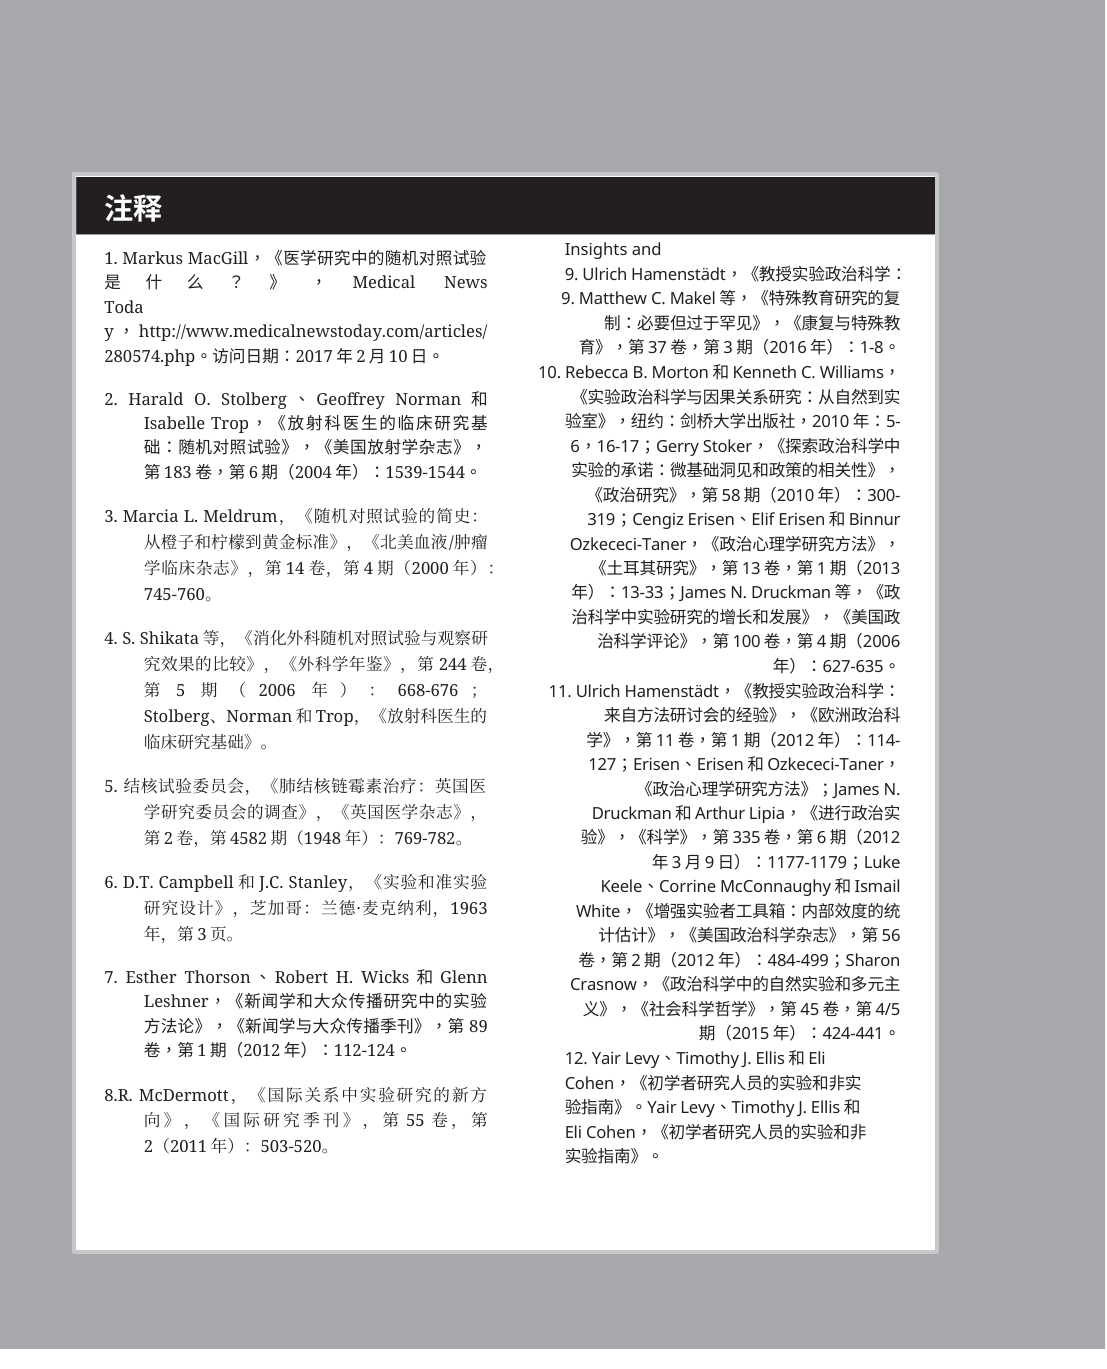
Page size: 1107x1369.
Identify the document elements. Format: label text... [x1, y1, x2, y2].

list 7. Esther Thorson、Robert H. Wicks和Glenn Leshner，《新闻学和大众传播研究中的实验方法论》，《新闻学与大众传播季刊》，第89卷，第1期（2012年）：112-124。 [104, 966, 487, 1062]
list 9. Ulrich Hamenstädt，《教授实验政治科学： [564, 262, 909, 285]
list 3. Marcia L. Meldrum，《随机对照试验的简史：从橙子和柠檬到黄金标准》，《北美血液/肿瘤学临床杂志》，第14卷，第4期（2000年）：745-760。 [104, 503, 487, 605]
list 10. Rebecca B. Morton和Kenneth C. Williams，《实验政治科学与因果关系研究：从自然到实验室》，纽约：剑桥大学出版社，2010年：5-6，16-17；Gerry Stoker，《探索政治科学中实验的承诺：微基础洞见和政策的相关性》，《政治研究》，第58期（2010年）：300-319；Cengiz Erisen、Elif Erisen和Binnur Ozkececi-Taner，《政治心理学研究方法》，《土耳其研究》，第13卷，第1期（2013年）：13-33；James N. Druckman等，《政治科学中实验研究的增长和发展》，《美国政治科学评论》，第100卷，第4期（2006年）：627-635。 [525, 361, 900, 677]
subtitle 注释 [104, 188, 487, 228]
list 1. Markus MacGill，《医学研究中的随机对照试验是什么？》，Medical News Today，http://www.medicalnewstoday.com/articles/280574.php。访问日期：2017年2月10日。 [104, 246, 487, 367]
list 12. Yair Levy、Timothy J. Ellis和Eli Cohen，《初学者研究人员的实验和非实验指南》。Yair Levy、Timothy J. Ellis和Eli Cohen，《初学者研究人员的实验和非实验指南》。 [564, 1047, 867, 1167]
list 9. Matthew C. Makel等，《特殊教育研究的复制：必要但过于罕见》，《康复与特殊教育》，第37卷，第3期（2016年）：1-8。 [525, 287, 900, 359]
list 2. Harald O. Stolberg、Geoffrey Norman和Isabelle Trop，《放射科医生的临床研究基础：随机对照试验》，《美国放射学杂志》，第183卷，第6期（2004年）：1539-1544。 [104, 387, 487, 483]
text “Exploring the Promise of Experimentation in Political Science: Micro-Foundational Insights and [564, 188, 909, 260]
list 4. S. Shikata等，《消化外科随机对照试验与观察研究效果的比较》，《外科学年鉴》，第244卷，第5期（2006年）：668-676；Stolberg、Norman和Trop，《放射科医生的临床研究基础》。 [104, 625, 487, 753]
list 8.R. McDermott，《国际关系中实验研究的新方 向》，《国际研究季刊》，第55卷，第2（2011年）：503-520。 [104, 1082, 487, 1158]
list 6. D.T. Campbell和J.C. Stanley，《实验和准实验研究设计》，芝加哥：兰德·麦克纳利，1963年，第3页。 [104, 869, 487, 945]
list 11. Ulrich Hamenstädt，《教授实验政治科学：来自方法研讨会的经验》，《欧洲政治科学》，第11卷，第1期（2012年）：114-127；Erisen、Erisen和Ozkececi-Taner，《政治心理学研究方法》；James N. Druckman和Arthur Lipia，《进行政治实验》，《科学》，第335卷，第6期（2012年3月9日）：1177-1179；Luke Keele、Corrine McConnaughy和Ismail White，《增强实验者工具箱：内部效度的统计估计》，《美国政治科学杂志》，第56卷，第2期（2012年）：484-499；Sharon Crasnow，《政治科学中的自然实验和多元主义》，《社会科学哲学》，第45卷，第4/5期（2015年）：424-441。 [525, 679, 900, 1045]
list 5. 结核试验委员会，《肺结核链霉素治疗：英国医学研究委员会的调查》，《英国医学杂志》，第2卷，第4582期（1948年）：769-782。 [104, 773, 487, 849]
